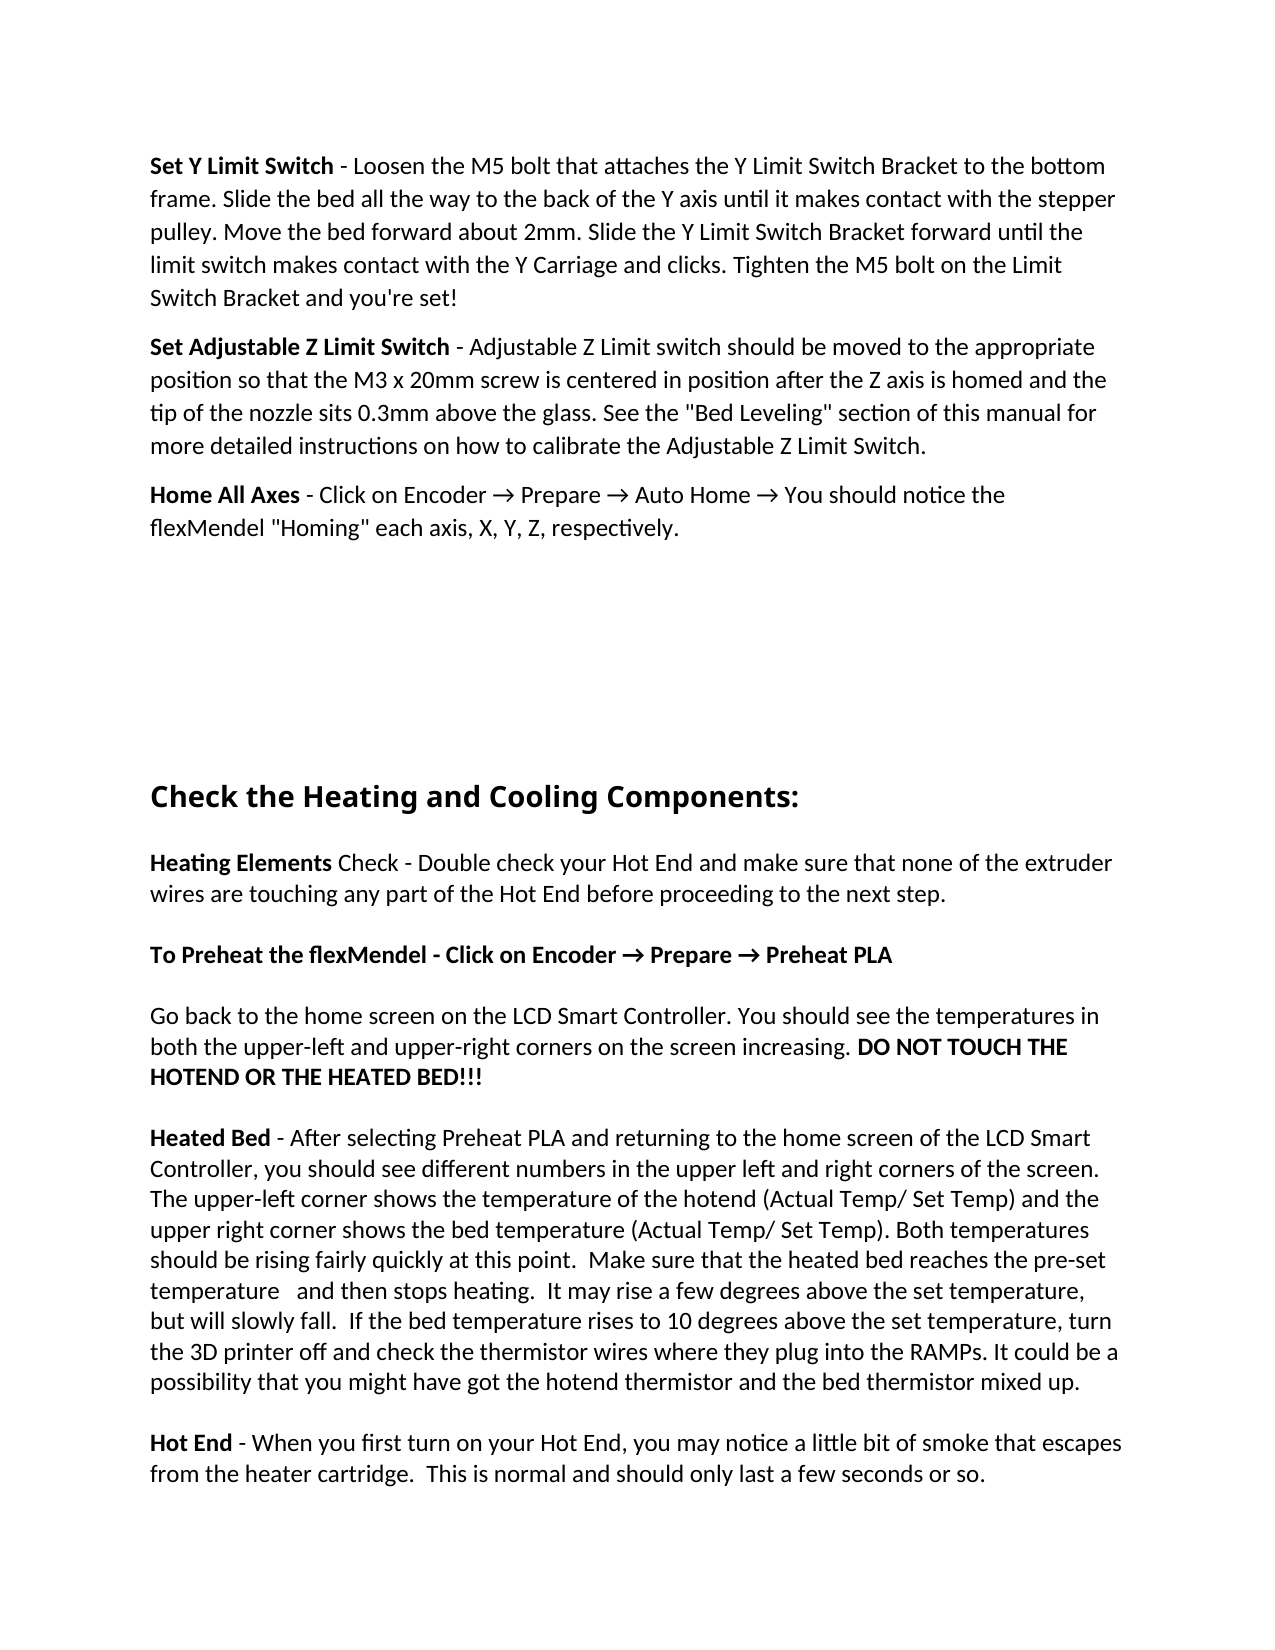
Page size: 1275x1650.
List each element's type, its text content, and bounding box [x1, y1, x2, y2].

text Hot End - When you first turn on your Hot End, you may notice a little bit of smoke that escapes from the heater cartridge. This is normal and should only last a few seconds or so. [150, 1427, 1125, 1488]
text Set Adjustable Z Limit Switch - Adjustable Z Limit switch should be moved to the appropriate position so that the M3 x 20mm screw is centered in position after the Z axis is homed and the tip of the nozzle sits 0.3mm above the glass. See the "Bed Leveling" section of this manual for more detailed instructions on how to calibrate the Adjustable Z Limit Switch. [150, 331, 1125, 461]
text Home All Axes - Click on Encoder → Prepare → Auto Home → You should notice the flexMendel "Homing" each axis, X, Y, Z, respectively. [150, 479, 1125, 543]
text Go back to the home screen on the LCD Smart Controller. You should see the temperatures in both the upper-left and upper-right corners on the screen increasing. DO NOT TOUCH THE HOTEND OR THE HEATED BED!!! [150, 1000, 1125, 1092]
text To Preheat the flexMendel - Click on Encoder → Prepare → Preheat PLA [150, 939, 1125, 970]
subtitle Check the Heating and Cooling Components: [150, 777, 1125, 816]
text Heated Bed - After selecting Preheat PLA and returning to the home screen of the LCD Smart Controller, you should see different numbers in the upper left and right corners of the screen. The upper-left corner shows the temperature of the hotend (Actual Temp/ Set Temp) and the upper­ right corner shows the bed temperature (Actual Temp/ Set Temp). Both temperatures should be rising fairly quickly at this point. Make sure that the heated bed reaches the pre-set temperature and then stops heating. It may rise a few degrees above the set temperature, but will slowly fall. If the bed temperature rises to 10 degrees above the set temperature, turn the 3D printer off and check the thermistor wires where they plug into the RAMPs. It could be a possibility that you might have got the hotend thermistor and the bed thermistor mixed up. [150, 1122, 1125, 1397]
text Heating Elements Check - Double check your Hot End and make sure that none of the extruder wires are touching any part of the Hot End before proceeding to the next step. [150, 848, 1125, 909]
text Set Y Limit Switch - Loosen the M5 bolt that attaches the Y Limit Switch Bracket to the bottom frame. Slide the bed all the way to the back of the Y axis until it makes contact with the stepper pulley. Move the bed forward about 2mm. Slide the Y Limit Switch Bracket forward until the limit switch makes contact with the Y Carriage and clicks. Tighten the M5 bolt on the Limit Switch Bracket and you're set! [150, 150, 1125, 312]
